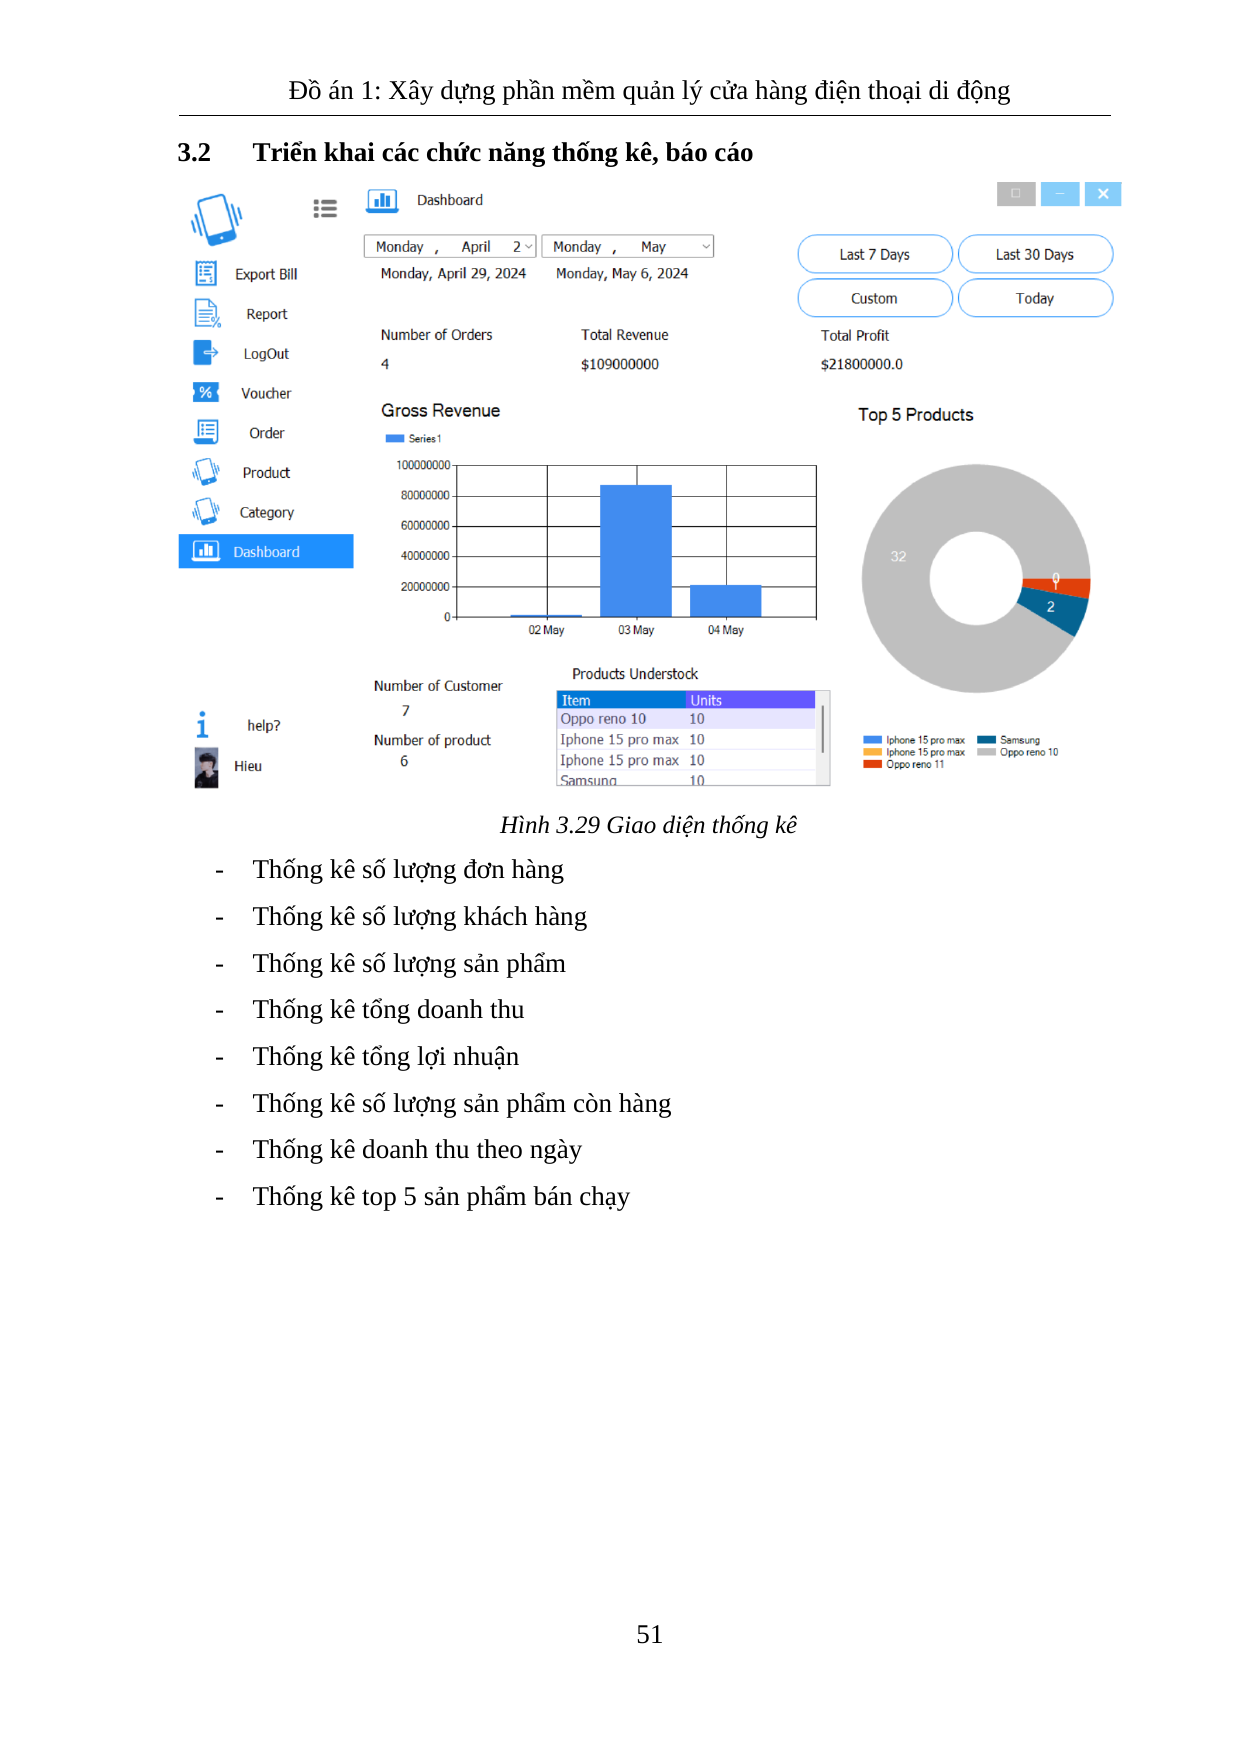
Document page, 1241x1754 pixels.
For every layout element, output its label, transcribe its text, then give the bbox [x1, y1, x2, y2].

list Thống kê số lượng sản phẩm còn hàng [215, 1087, 1122, 1118]
list Thống kê tổng doanh thu [215, 993, 1122, 1025]
picture [177, 182, 1122, 795]
list Thống kê số lượng khách hàng [215, 900, 1122, 931]
list Thống kê doanh thu theo ngày [215, 1133, 1122, 1165]
list Thống kê số lượng sản phẩm [215, 947, 1122, 978]
list Thống kê tổng lợi nhuận [215, 1040, 1122, 1071]
list Thống kê top 5 sản phẩm bán chạy [215, 1180, 1122, 1211]
subtitle Triển khai các chức năng thống kê, báo cáo [177, 136, 1122, 167]
list Thống kê số lượng đơn hàng [215, 853, 1122, 885]
